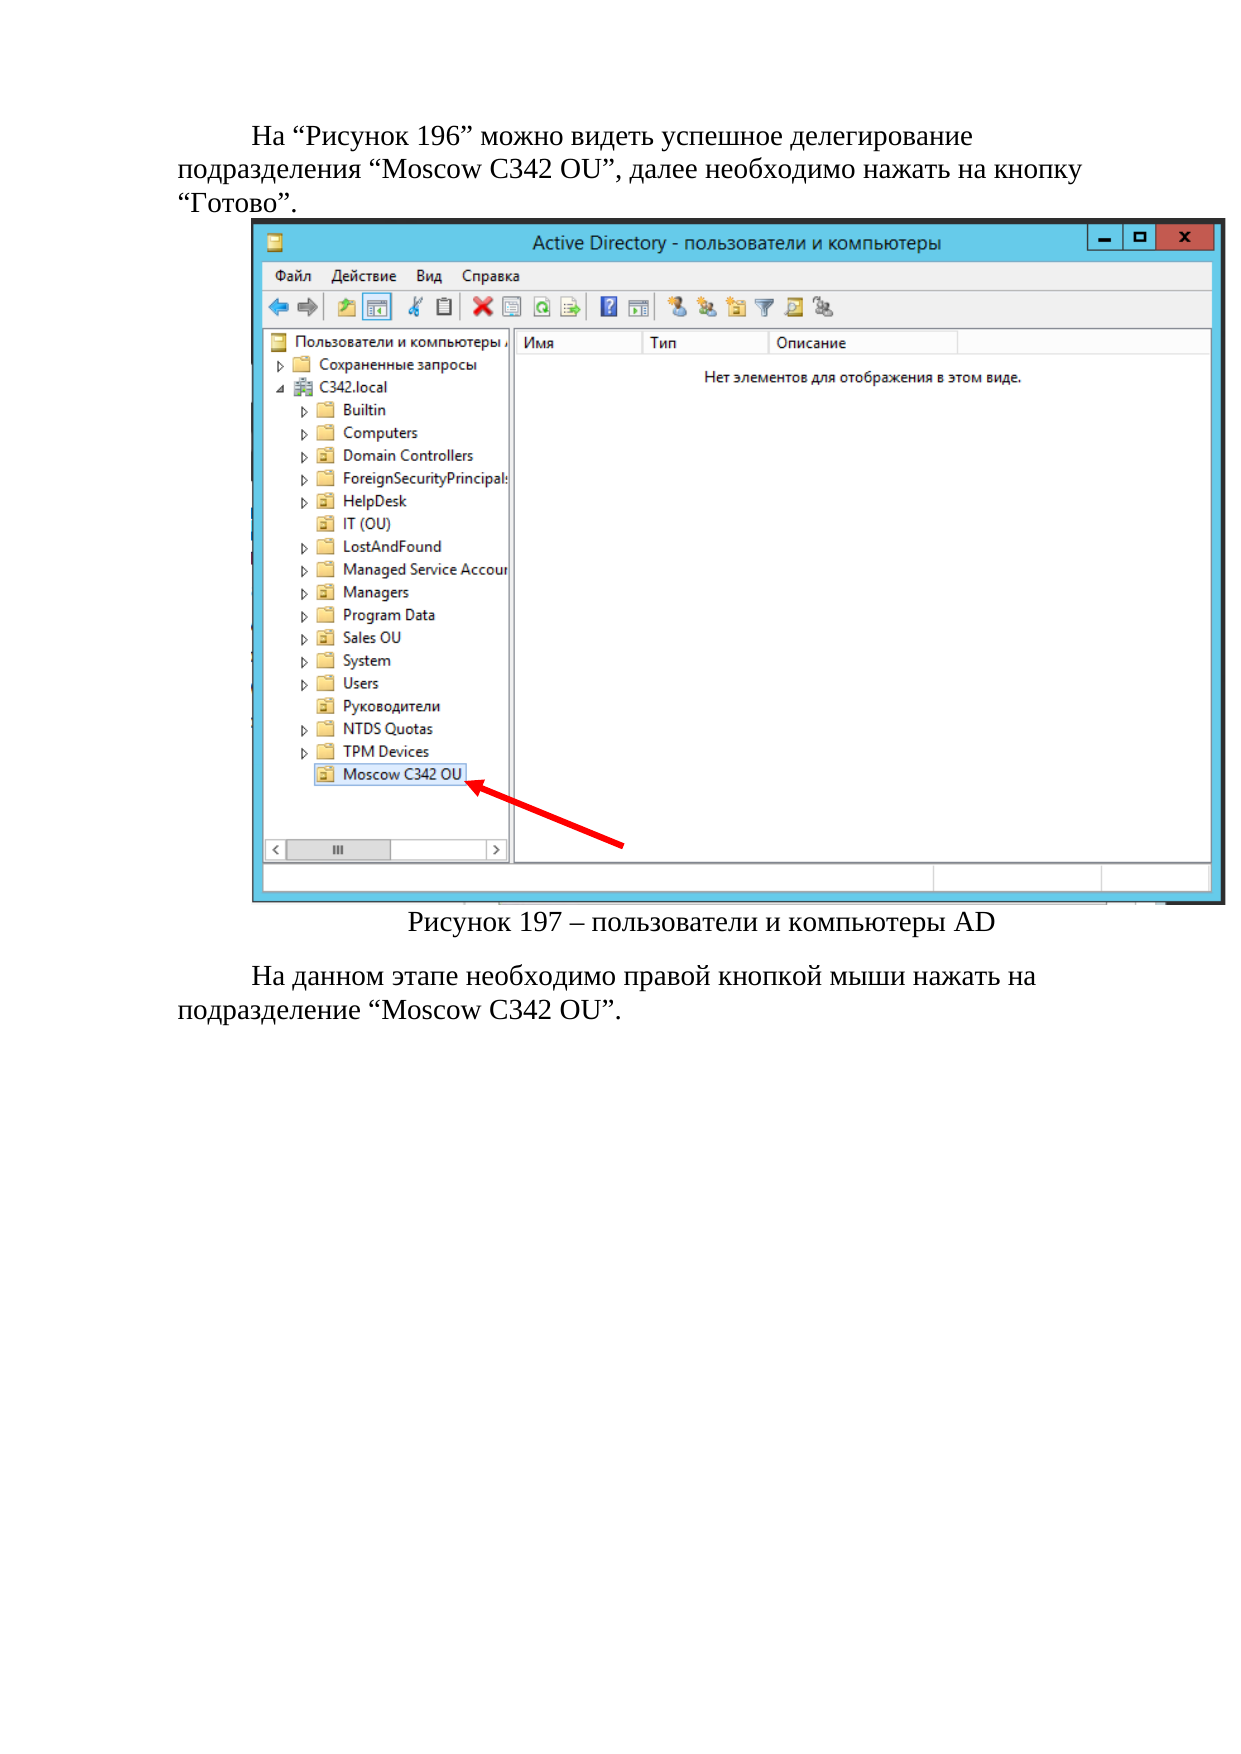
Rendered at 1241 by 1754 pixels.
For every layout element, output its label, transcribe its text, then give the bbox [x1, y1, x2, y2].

text На “Рисунок 196” можно видеть успешное делегирование подразделения “Moscow C342 OU”, далее необходимо нажать на кнопку “Готово”. [177, 118, 1152, 219]
text Рисунок – пользователи и компьютеры AD [177, 904, 1152, 938]
text На данном этапе необходимо правой кнопкой мыши нажать на подразделение “Moscow C342 OU”. [177, 958, 1152, 1026]
picture [251, 218, 1226, 905]
